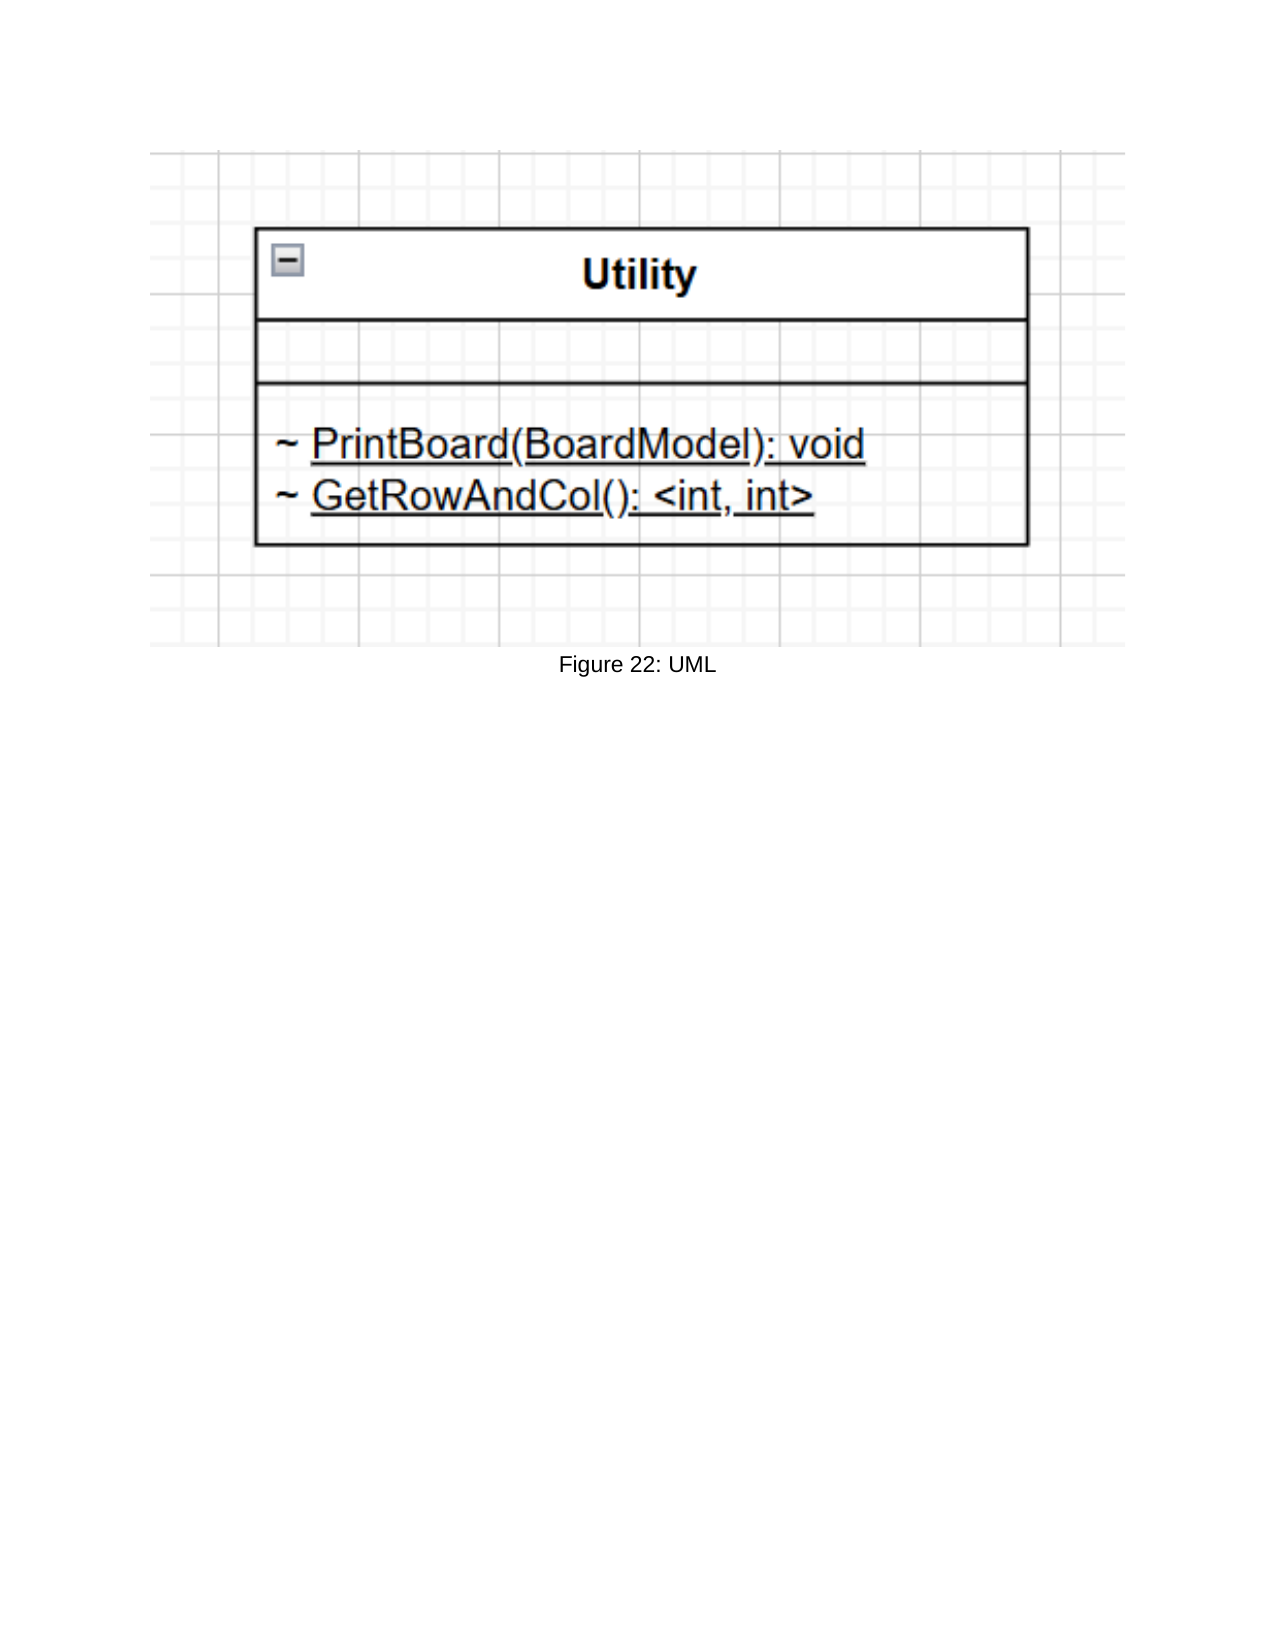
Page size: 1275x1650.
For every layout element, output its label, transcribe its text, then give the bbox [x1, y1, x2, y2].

picture [150, 150, 1125, 647]
text Figure 22: UML [150, 651, 1125, 677]
